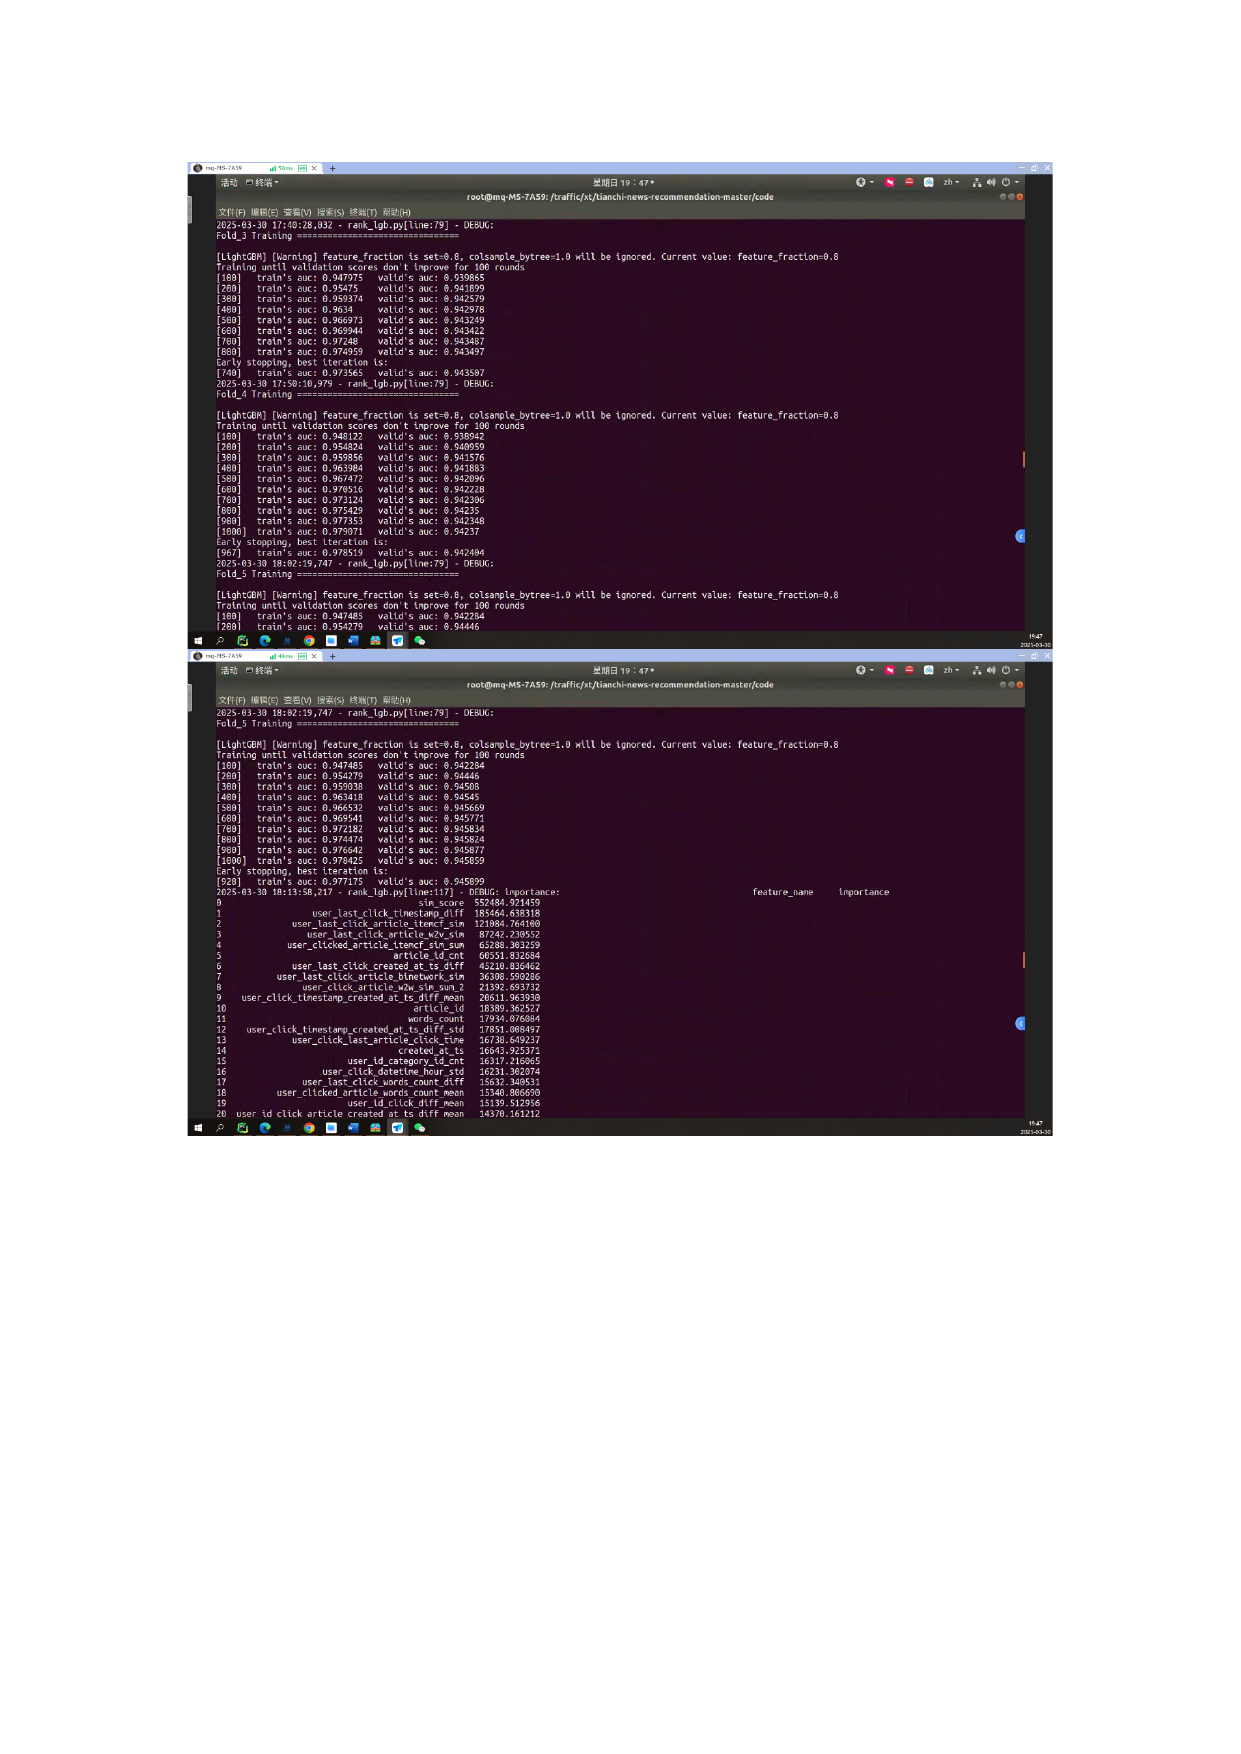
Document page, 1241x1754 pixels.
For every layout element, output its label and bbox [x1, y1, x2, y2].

picture [187, 162, 1053, 1136]
